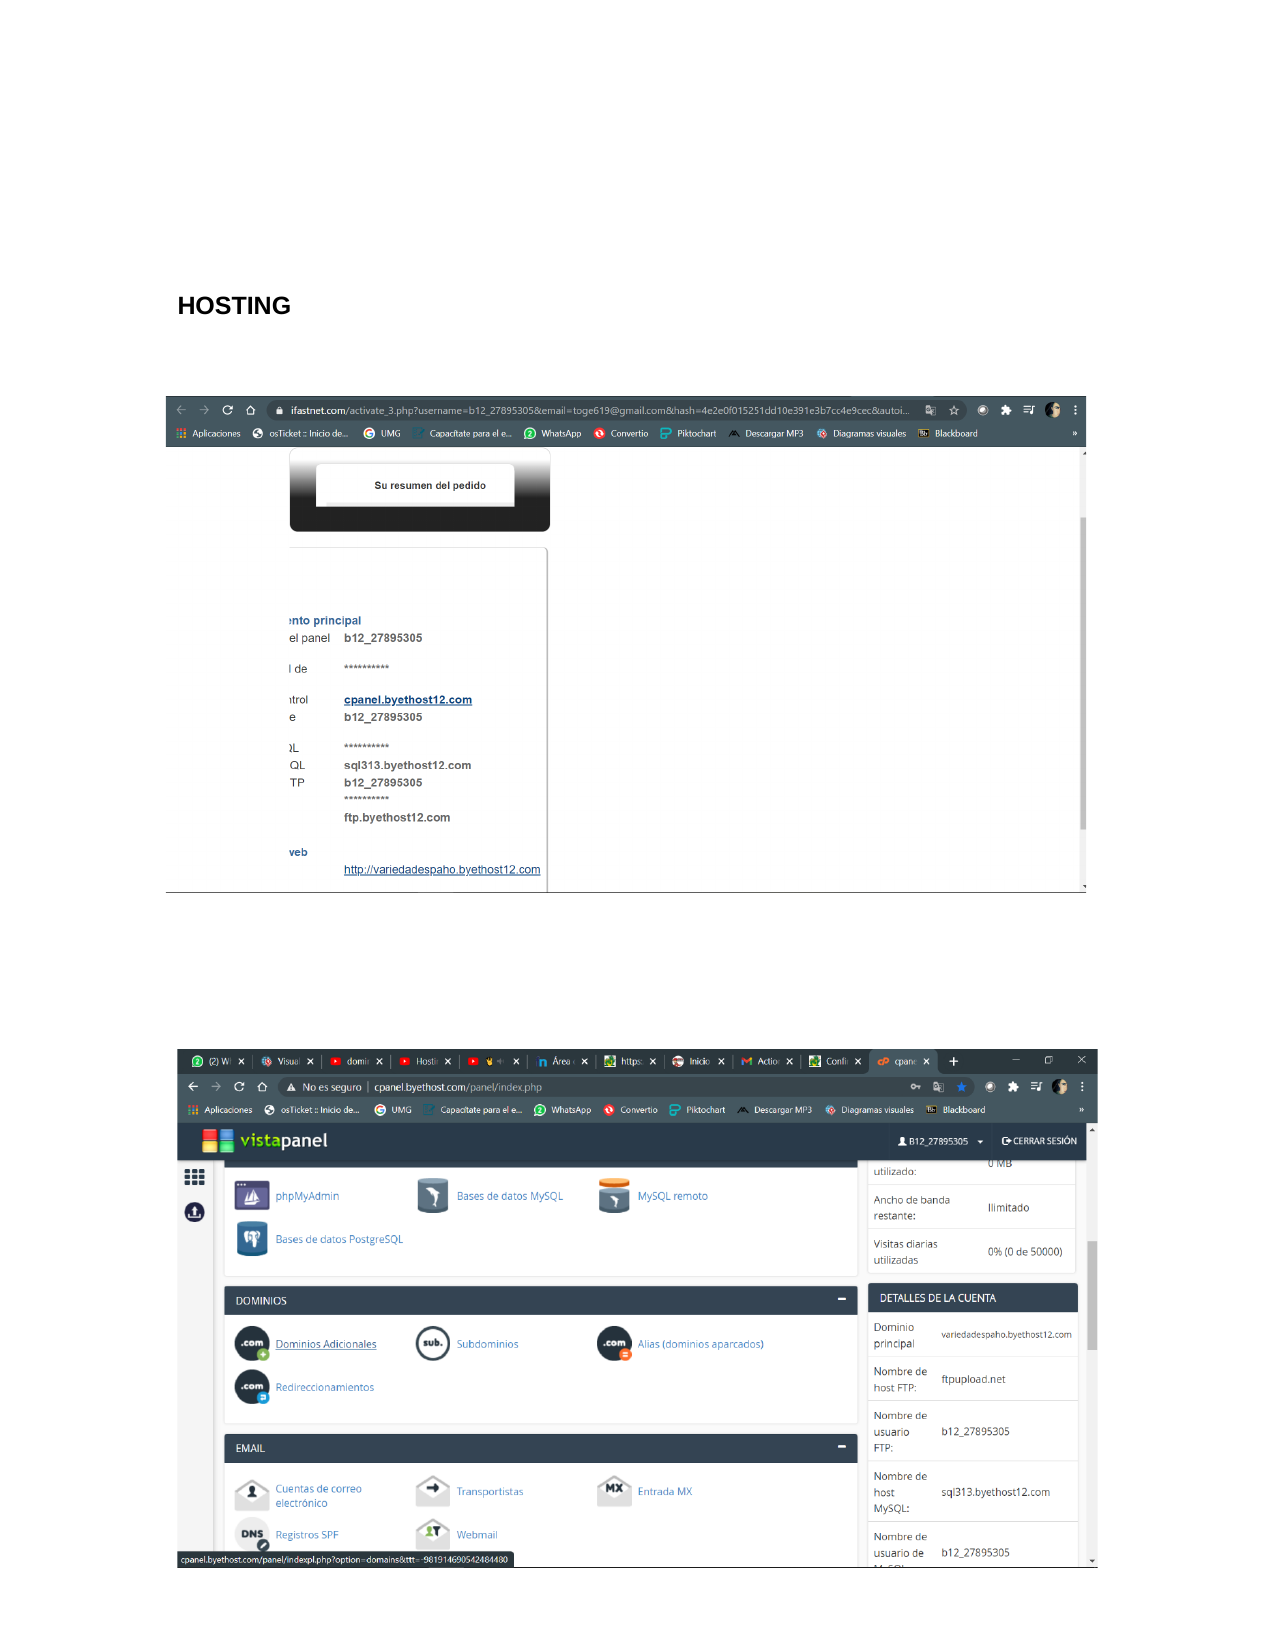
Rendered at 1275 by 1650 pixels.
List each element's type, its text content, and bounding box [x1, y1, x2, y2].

picture [165, 396, 1087, 893]
picture [177, 1049, 1098, 1568]
subtitle HOSTING [177, 291, 1098, 319]
